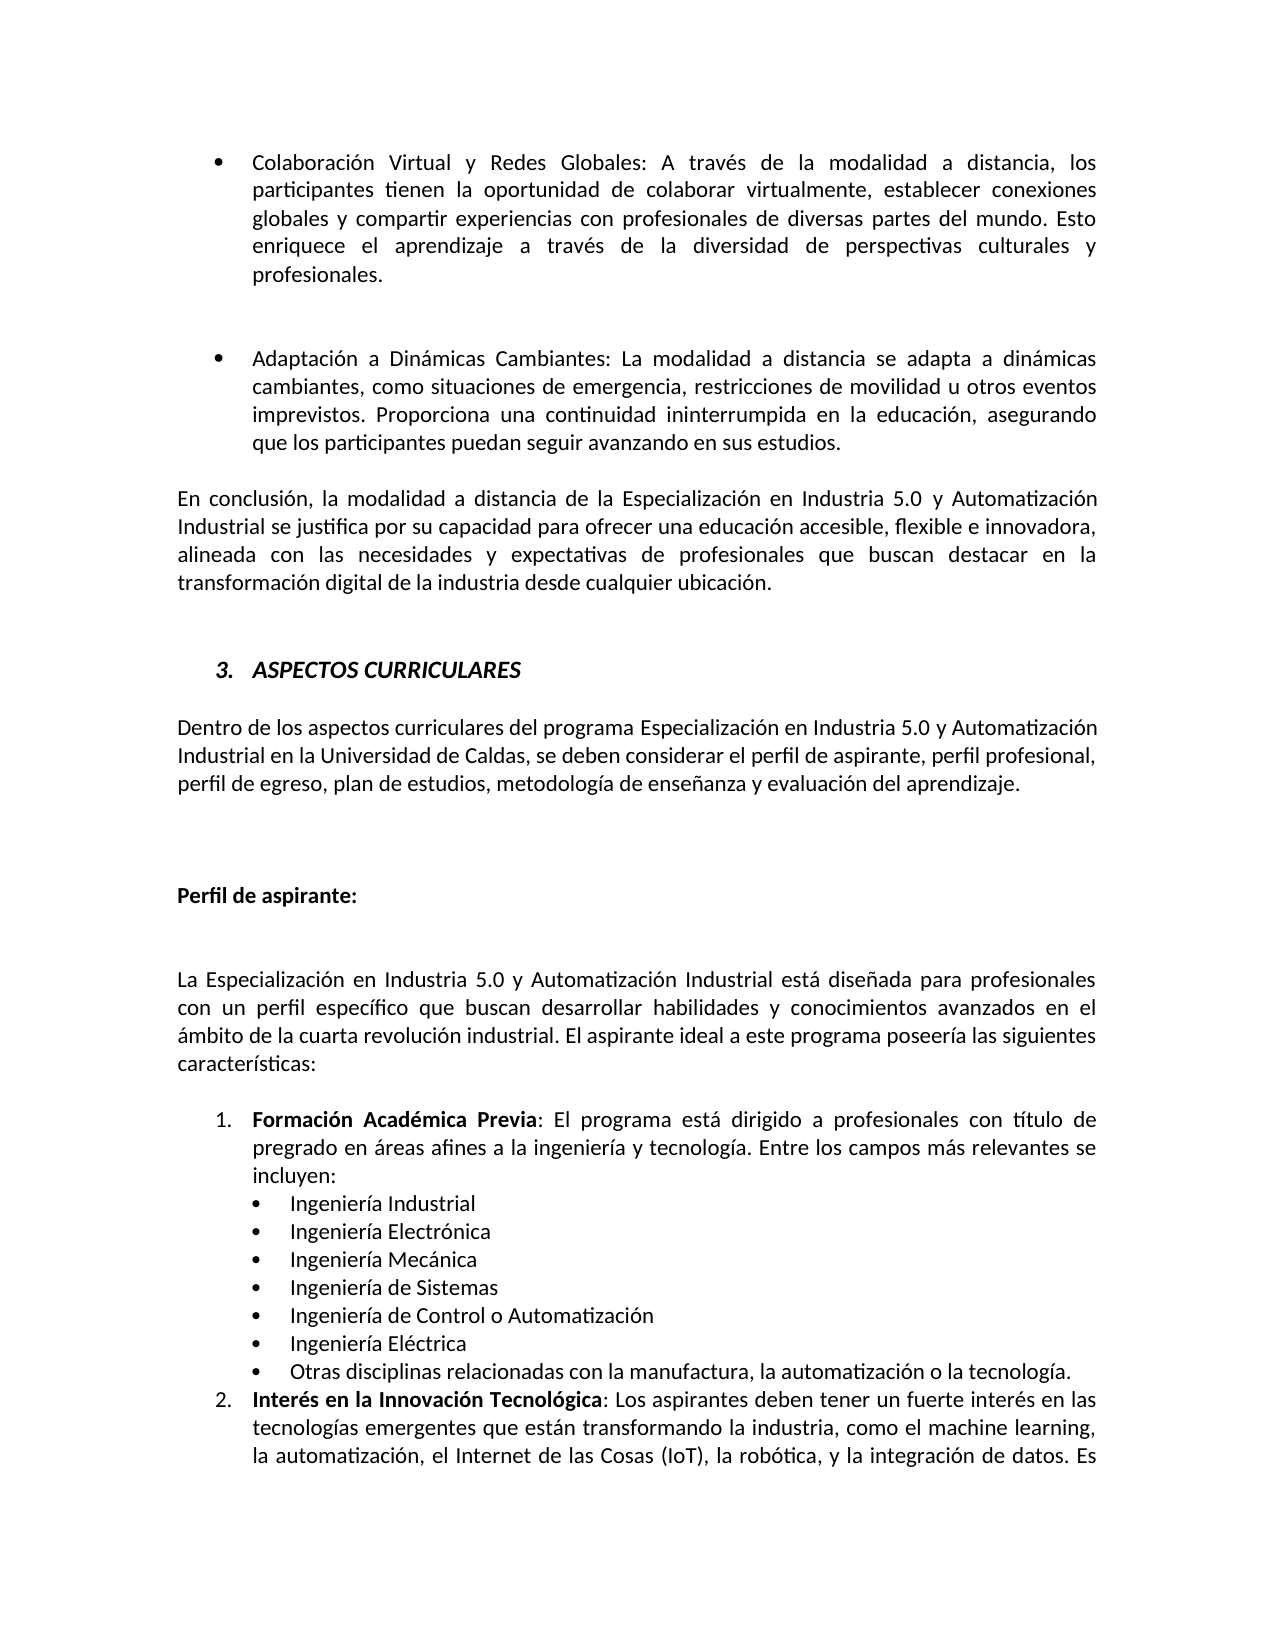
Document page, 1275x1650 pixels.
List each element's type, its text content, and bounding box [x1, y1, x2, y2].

list Ingeniería Electrónica [252, 1217, 1098, 1245]
list Ingeniería Industrial [252, 1189, 1098, 1217]
list Ingeniería Eléctrica [252, 1329, 1098, 1357]
list Adaptación a Dinámicas Cambiantes: La modalidad a distancia se adapta a dinámicas cambiantes, como situaciones de emergencia, restricciones de movilidad u otros eventos imprevistos. Proporciona una continuidad ininterrumpida en la educación, asegurando que los participantes puedan seguir avanzando en sus estudios. [214, 344, 1098, 456]
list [215, 1386, 1098, 1469]
text En conclusión, la modalidad a distancia de la Especialización en Industria 5.0 y Automatización Industrial se justifica por su capacidad para ofrecer una educación accesible, flexible e innovadora, alineada con las necesidades y expectativas de profesionales que buscan destacar en la transformación digital de la industria desde cualquier ubicación. [177, 484, 1098, 596]
list Ingeniería Mecánica [252, 1245, 1098, 1273]
list ASPECTOS CURRICULARES [215, 654, 1098, 685]
list Ingeniería de Control o Automatización [252, 1301, 1098, 1329]
list Ingeniería de Sistemas [252, 1273, 1098, 1301]
text La Especialización en Industria 5.0 y Automatización Industrial está diseñada para profesionales con un perfil específico que buscan desarrollar habilidades y conocimientos avanzados en el ámbito de la cuarta revolución industrial. El aspirante ideal a este programa poseería las siguientes características: [177, 965, 1098, 1077]
list Otras disciplinas relacionadas con la manufactura, la automatización o la tecnología. [252, 1357, 1098, 1386]
text Dentro de los aspectos curriculares del programa Especialización en Industria 5.0 y Automatización Industrial en la Universidad de Caldas, se deben considerar el perfil de aspirante, perfil profesional, perfil de egreso, plan de estudios, metodología de enseñanza y evaluación del aprendizaje. [177, 713, 1098, 797]
list Formación Académica Previa: El programa está dirigido a profesionales con título de pregrado en áreas afines a la ingeniería y tecnología. Entre los campos más relevantes se incluyen: [215, 1105, 1098, 1189]
list Colaboración Virtual y Redes Globales: A través de la modalidad a distancia, los participantes tienen la oportunidad de colaborar virtualmente, establecer conexiones globales y compartir experiencias con profesionales de diversas partes del mundo. Esto enriquece el aprendizaje a través de la diversidad de perspectivas culturales y profesionales. [214, 148, 1098, 288]
text Perfil de aspirante: [177, 881, 1098, 909]
